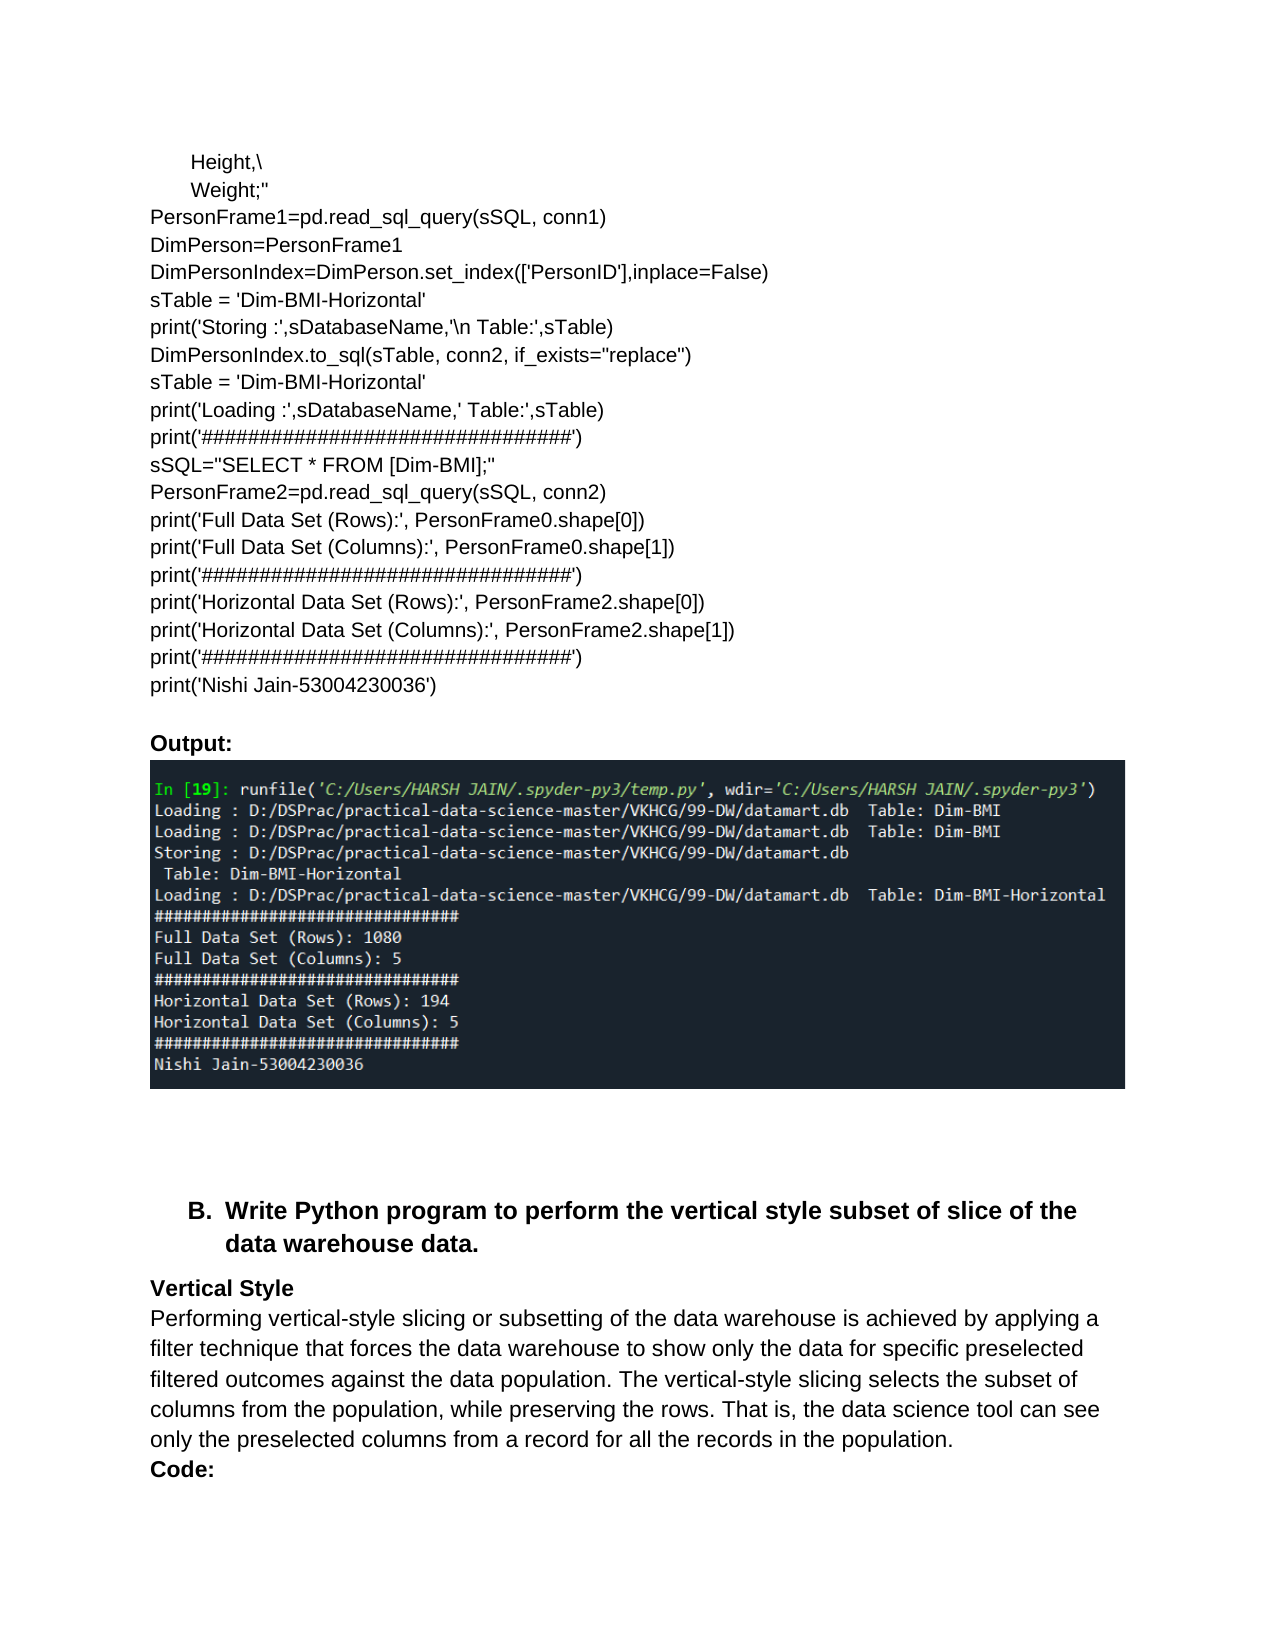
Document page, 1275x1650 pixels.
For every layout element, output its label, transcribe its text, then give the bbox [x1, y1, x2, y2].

text sTable = 'Dim-BMI-Horizontal' [150, 287, 1125, 311]
text PersonFrame1=pd.read_sql_query(sSQL, conn1) [150, 205, 1125, 229]
text DimPersonIndex=DimPerson.set_index(['PersonID'],inplace=False) [150, 260, 1125, 284]
text sSQL="SELECT * FROM [Dim-BMI];" [150, 452, 1125, 476]
text Code: [150, 1456, 1125, 1482]
text DimPersonIndex.to_sql(sTable, conn2, if_exists="replace") [150, 342, 1125, 366]
text print('Full Data Set (Rows):', PersonFrame0.shape[0]) [150, 507, 1125, 531]
text print('Storing :',sDatabaseName,'\n Table:',sTable) [150, 315, 1125, 339]
text sTable = 'Dim-BMI-Horizontal' [150, 370, 1125, 394]
text Performing vertical-style slicing or subsetting of the data warehouse is achieved by applying a filter technique that forces the data warehouse to show only the data for specific preselected filtered outcomes against the data population. The vertical-style slicing selects the subset of columns from the population, while preserving the rows. That is, the data science tool can see only the preselected columns from a record for all the records in the population. [150, 1305, 1125, 1452]
text Output: [150, 730, 1125, 757]
text Vertical Style [150, 1275, 1125, 1301]
text print('Horizontal Data Set (Rows):', PersonFrame2.shape[0]) [150, 590, 1125, 614]
text print('################################') [150, 425, 1125, 449]
text print('Full Data Set (Columns):', PersonFrame0.shape[1]) [150, 535, 1125, 559]
subtitle Write Python program to perform the vertical style subset of slice of the data warehouse data. [187, 1196, 1125, 1258]
text print('Horizontal Data Set (Columns):', PersonFrame2.shape[1]) [150, 617, 1125, 641]
text print('Loading :',sDatabaseName,' Table:',sTable) [150, 397, 1125, 421]
picture [150, 760, 1125, 1089]
text print('################################') [150, 562, 1125, 586]
text DimPerson=PersonFrame1 [150, 232, 1125, 256]
text Weight;" [150, 177, 1125, 201]
text Height,\ [150, 150, 1125, 174]
text print('Nishi Jain-53004230036') [150, 672, 1125, 696]
text PersonFrame2=pd.read_sql_query(sSQL, conn2) [150, 480, 1125, 504]
text print('################################') [150, 645, 1125, 669]
